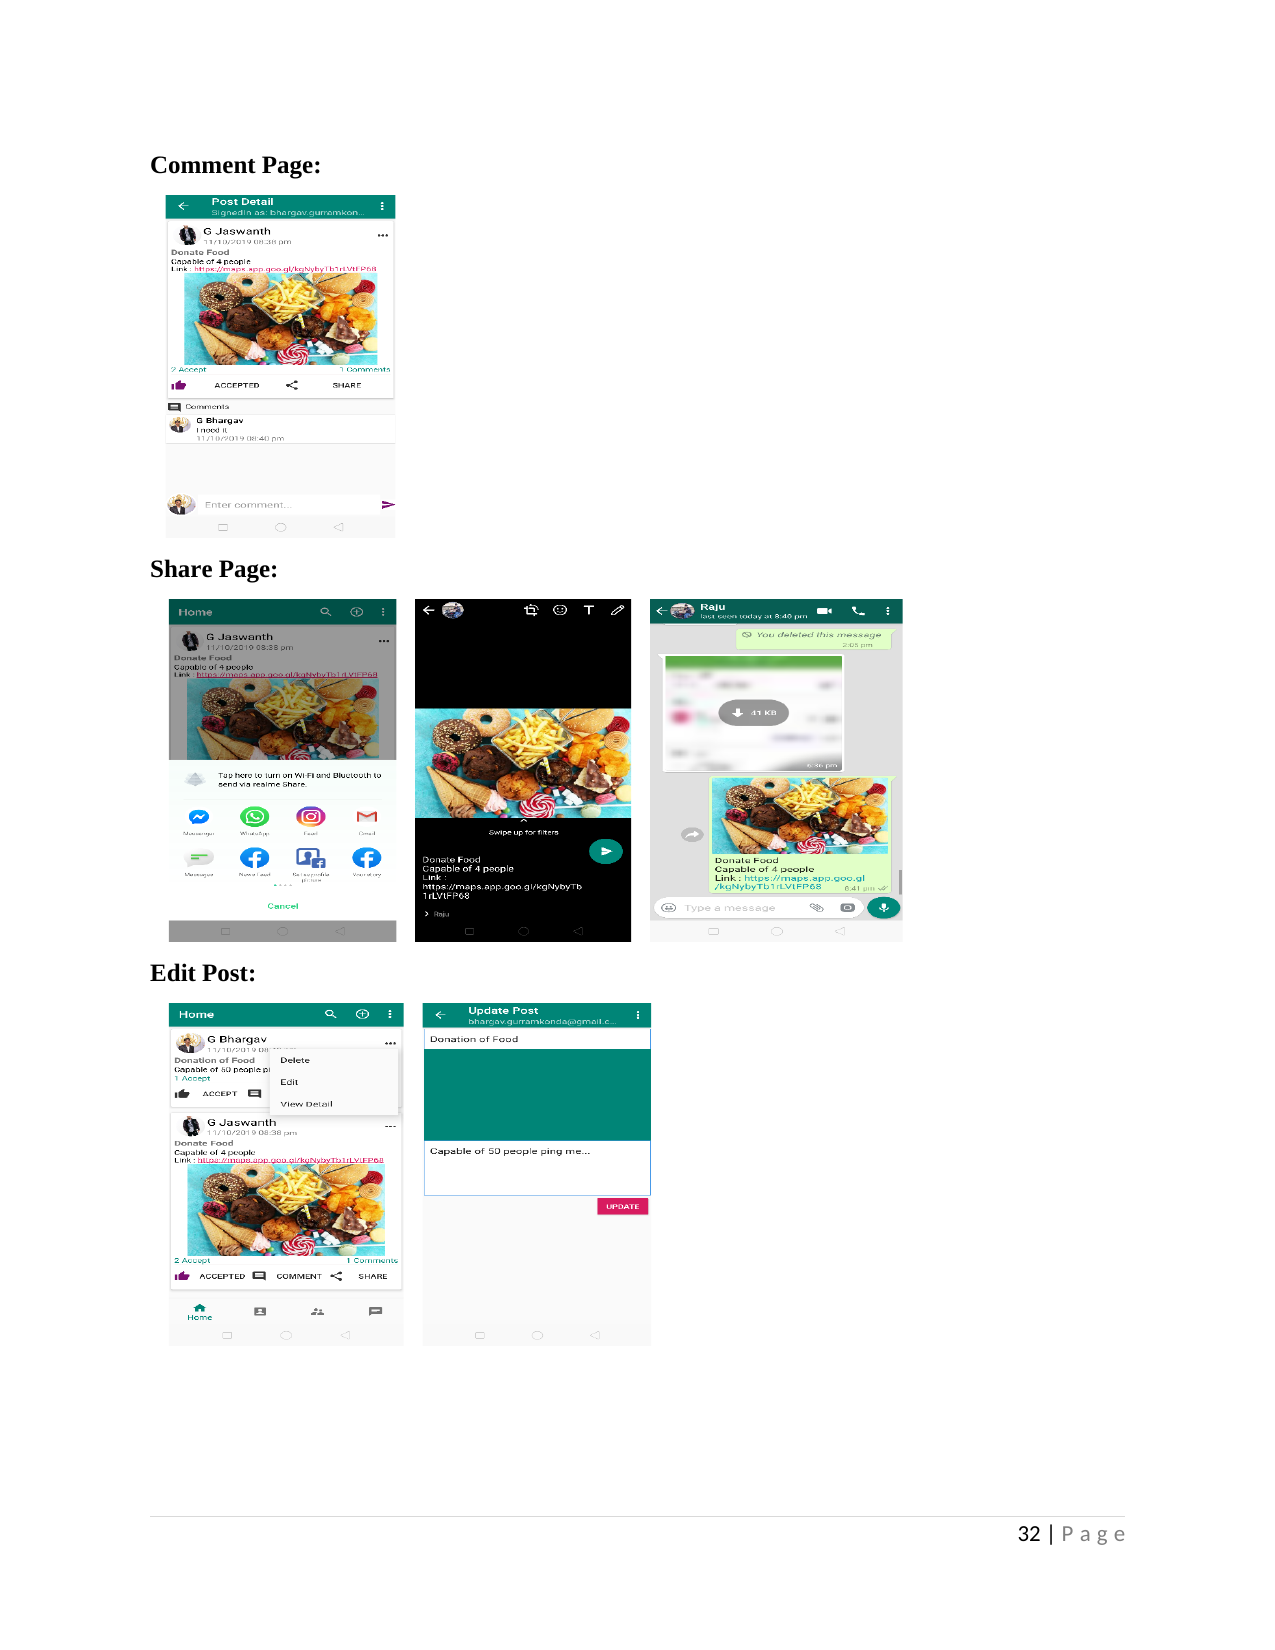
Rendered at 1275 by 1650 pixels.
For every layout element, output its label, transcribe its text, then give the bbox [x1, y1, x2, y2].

picture [165, 195, 396, 538]
picture [168, 599, 397, 942]
picture [168, 1003, 404, 1346]
text Comment Page: [150, 150, 1125, 179]
text Share Page: [150, 554, 1125, 583]
text Edit Post: [150, 958, 1125, 987]
picture [650, 599, 903, 942]
picture [415, 599, 632, 942]
picture [422, 1003, 652, 1346]
